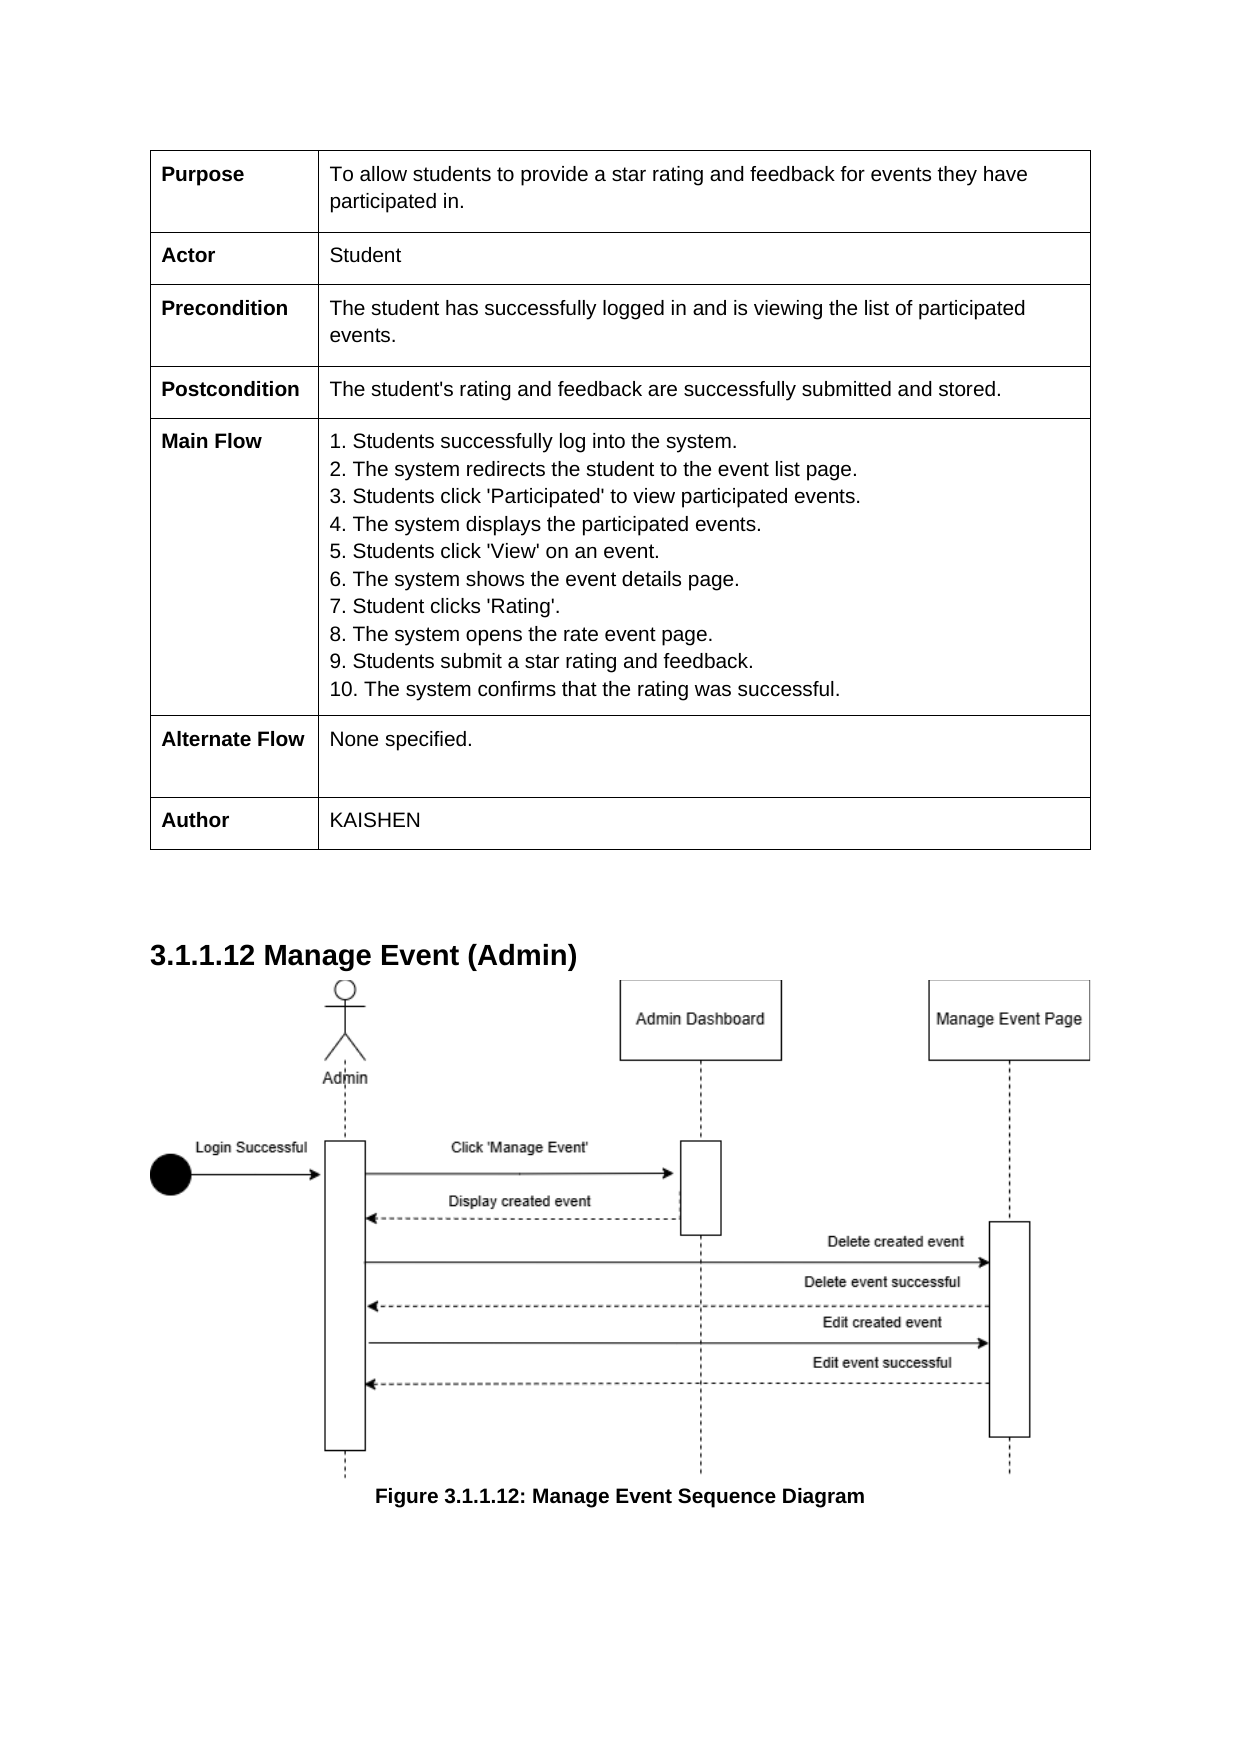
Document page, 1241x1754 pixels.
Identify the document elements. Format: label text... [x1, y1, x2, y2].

table_cell Purpose [151, 151, 318, 232]
picture [150, 980, 1091, 1481]
table_cell Alternate Flow [151, 716, 318, 797]
table_cell Precondition [151, 285, 318, 366]
table_cell Student [319, 233, 1090, 284]
text Figure 3.1.1.12: Manage Event Sequence Diagram [150, 1484, 1090, 1508]
table_cell The student has successfully logged in and is viewing the list of participated events. [319, 285, 1090, 366]
subtitle 3.1.1.12 Manage Event (Admin) [150, 938, 1090, 972]
table_cell None specified. [319, 716, 1090, 797]
table_cell 1. Students successfully log into the system. 2. The system redirects the student to the event list page. 3. Students click 'Participated' to view participated events. 4. The system displays the participated events. 5. Students click 'View' on an event. 6. The system shows the event details page. 7. Student clicks 'Rating'. 8. The system opens the rate event page. 9. Students submit a star rating and feedback. 10. The system confirms that the rating was successful. [319, 419, 1090, 715]
table_cell Postcondition [151, 367, 318, 418]
table_cell KAISHEN [319, 798, 1090, 849]
table_cell Main Flow [151, 419, 318, 715]
table_cell To allow students to provide a star rating and feedback for events they have participated in. [319, 151, 1090, 232]
table_cell Actor [151, 233, 318, 284]
table_cell The student's rating and feedback are successfully submitted and stored. [319, 367, 1090, 418]
table_cell Author [151, 798, 318, 849]
